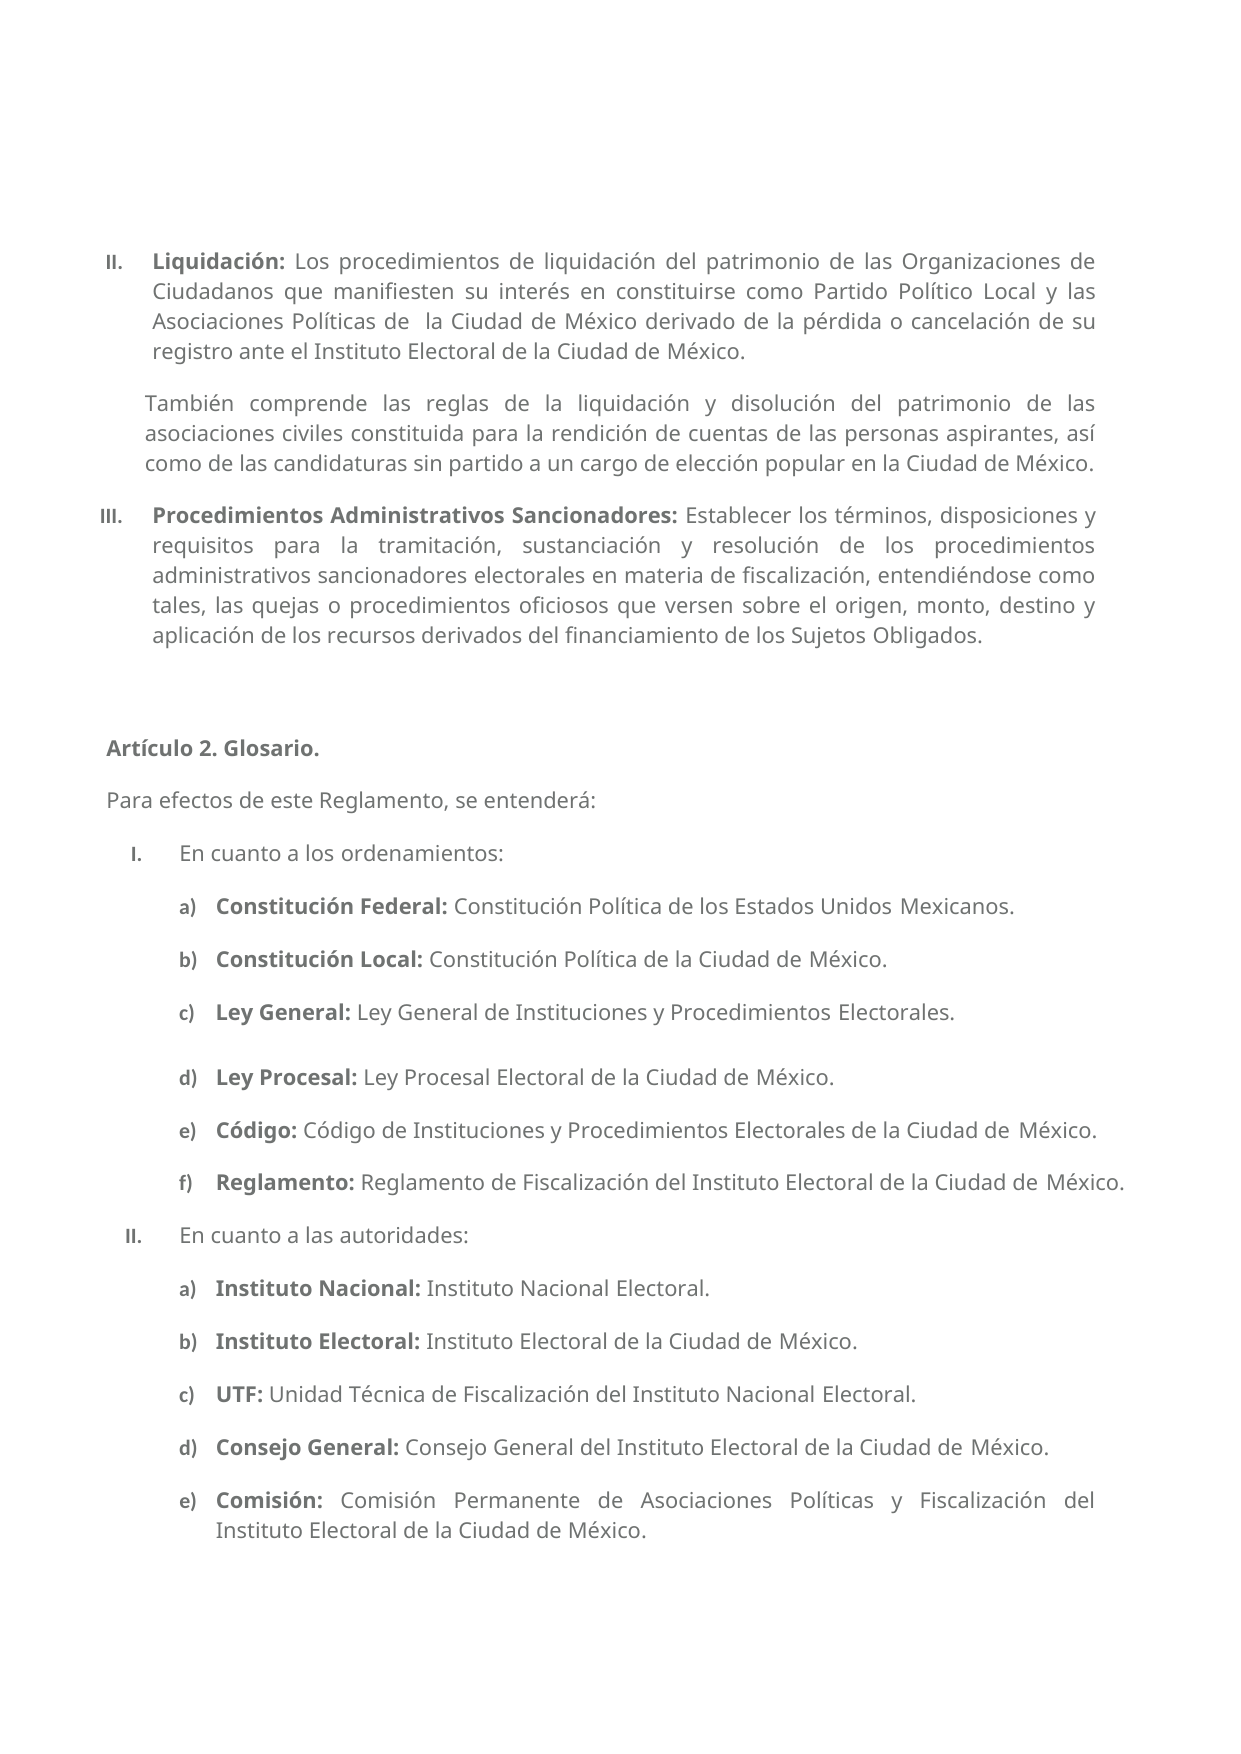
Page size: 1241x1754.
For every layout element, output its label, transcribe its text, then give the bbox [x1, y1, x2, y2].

list Ley Procesal: Ley Procesal Electoral de la Ciudad de México. [179, 1062, 1240, 1091]
list Consejo General: Consejo General del Instituto Electoral de la Ciudad de México. [179, 1432, 1240, 1462]
list Liquidación: Los procedimientos de liquidación del patrimonio de las Organizaciones de Ciudadanos que manifiesten su interés en constituirse como Partido Político Local y las Asociaciones Políticas de la Ciudad de México derivado de la pérdida o cancelación de su registro ante el Instituto Electoral de la Ciudad de México. [105, 246, 1097, 366]
text Para efectos de este Reglamento, se entenderá: [106, 786, 1240, 815]
list Instituto Nacional: Instituto Nacional Electoral. [179, 1273, 1240, 1303]
list En cuanto a los ordenamientos: [131, 838, 1240, 868]
text También comprende las reglas de la liquidación y disolución del patrimonio de las asociaciones civiles constituida para la rendición de cuentas de las personas aspirantes, así como de las candidaturas sin partido a un cargo de elección popular en la Ciudad de México. [144, 388, 1097, 478]
list Ley General: Ley General de Instituciones y Procedimientos Electorales. [179, 997, 1240, 1027]
list Reglamento: Reglamento de Fiscalización del Instituto Electoral de la Ciudad de México. [179, 1167, 1240, 1197]
list Instituto Electoral: Instituto Electoral de la Ciudad de México. [179, 1326, 1240, 1356]
list Constitución Local: Constitución Política de la Ciudad de México. [179, 944, 1240, 974]
subtitle Artículo 2. Glosario. [106, 733, 1240, 762]
list En cuanto a las autoridades: [125, 1220, 1240, 1250]
list UTF: Unidad Técnica de Fiscalización del Instituto Nacional Electoral. [179, 1379, 1240, 1409]
list Comisión: Comisión Permanente de Asociaciones Políticas y Fiscalización del Instituto Electoral de la Ciudad de México. [179, 1485, 1096, 1544]
list Constitución Federal: Constitución Política de los Estados Unidos Mexicanos. [179, 891, 1240, 921]
list Código: Código de Instituciones y Procedimientos Electorales de la Ciudad de México. [179, 1114, 1240, 1144]
list Procedimientos Administrativos Sancionadores: Establecer los términos, disposiciones y requisitos para la tramitación, sustanciación y resolución de los procedimientos administrativos sancionadores electorales en materia de fiscalización, entendiéndose como tales, las quejas o procedimientos oficiosos que versen sobre el origen, monto, destino y aplicación de los recursos derivados del financiamiento de los Sujetos Obligados. [99, 501, 1096, 650]
